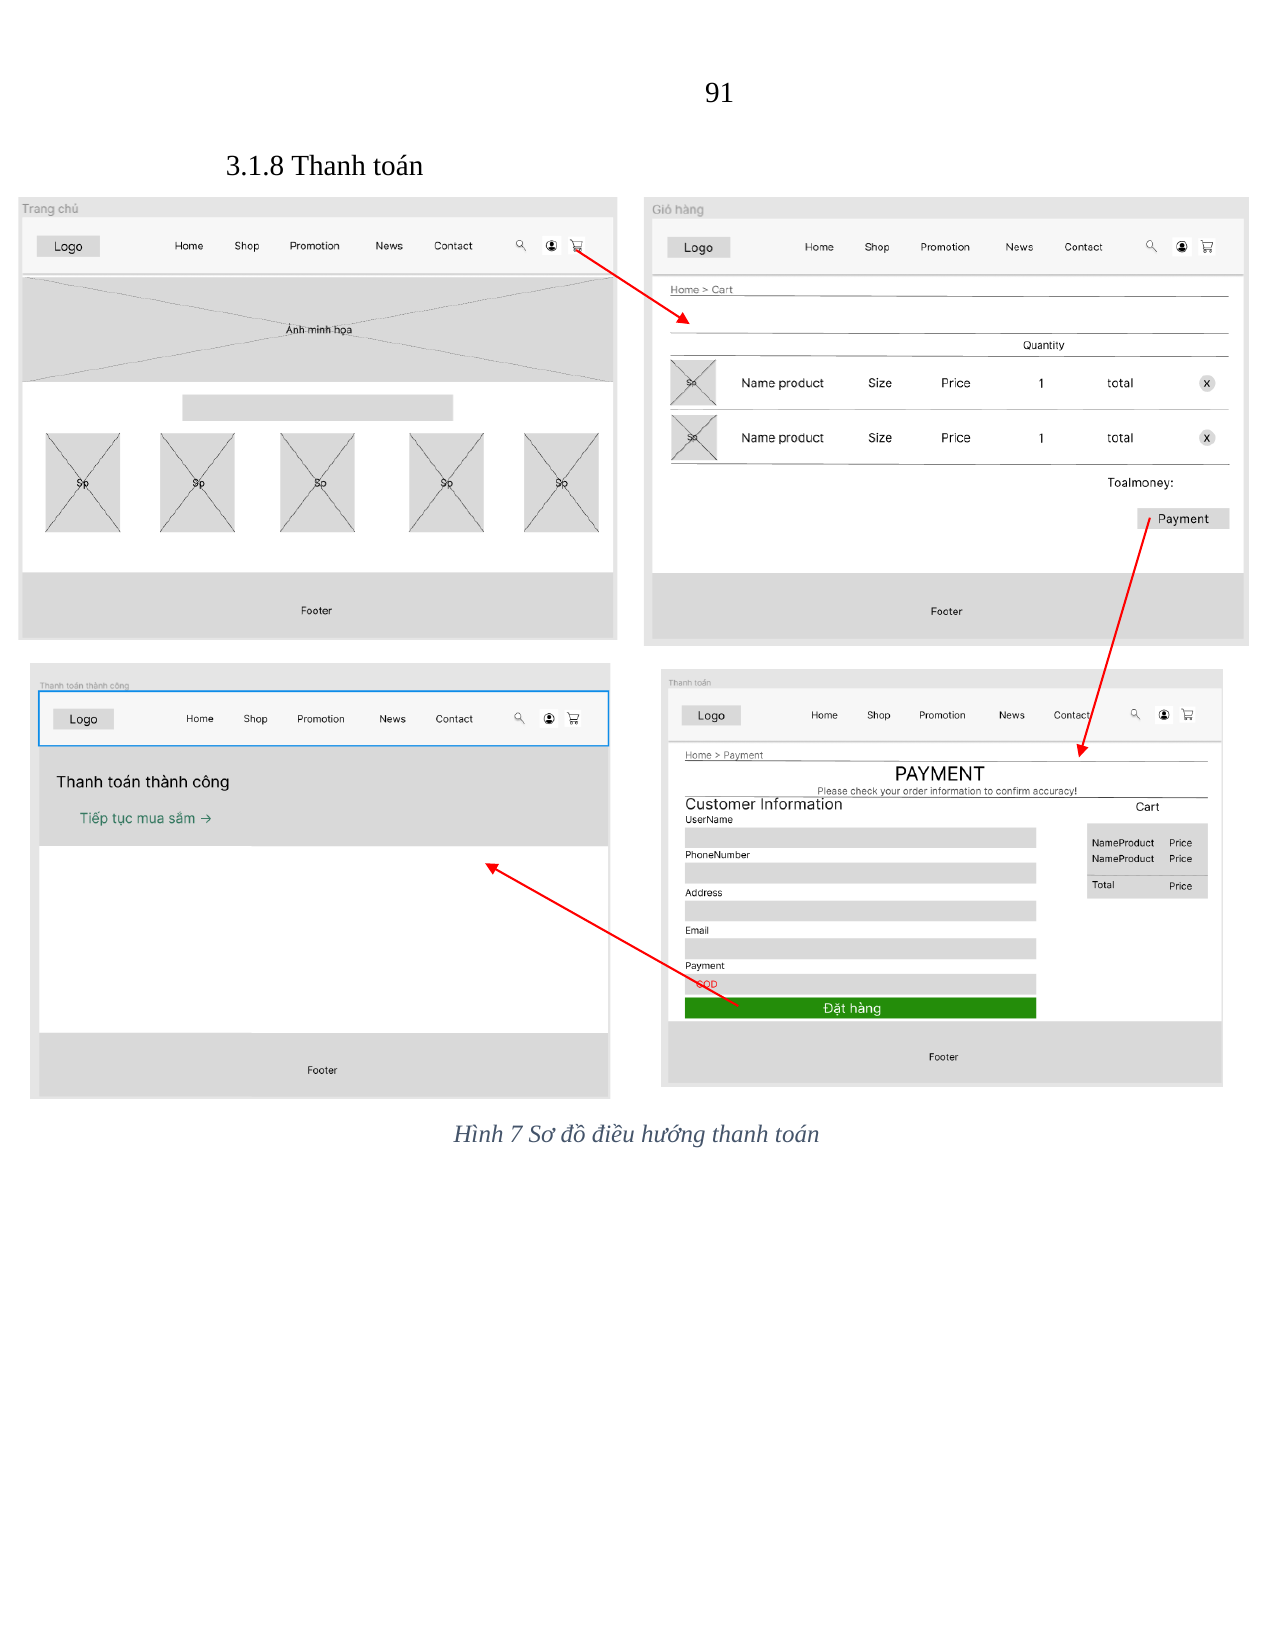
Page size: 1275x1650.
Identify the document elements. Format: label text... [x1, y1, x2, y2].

picture [29, 663, 611, 1098]
picture [642, 197, 1249, 644]
subtitle 3.1.8 Thanh toán [226, 148, 1157, 181]
picture [660, 669, 1223, 1086]
picture [17, 197, 617, 638]
